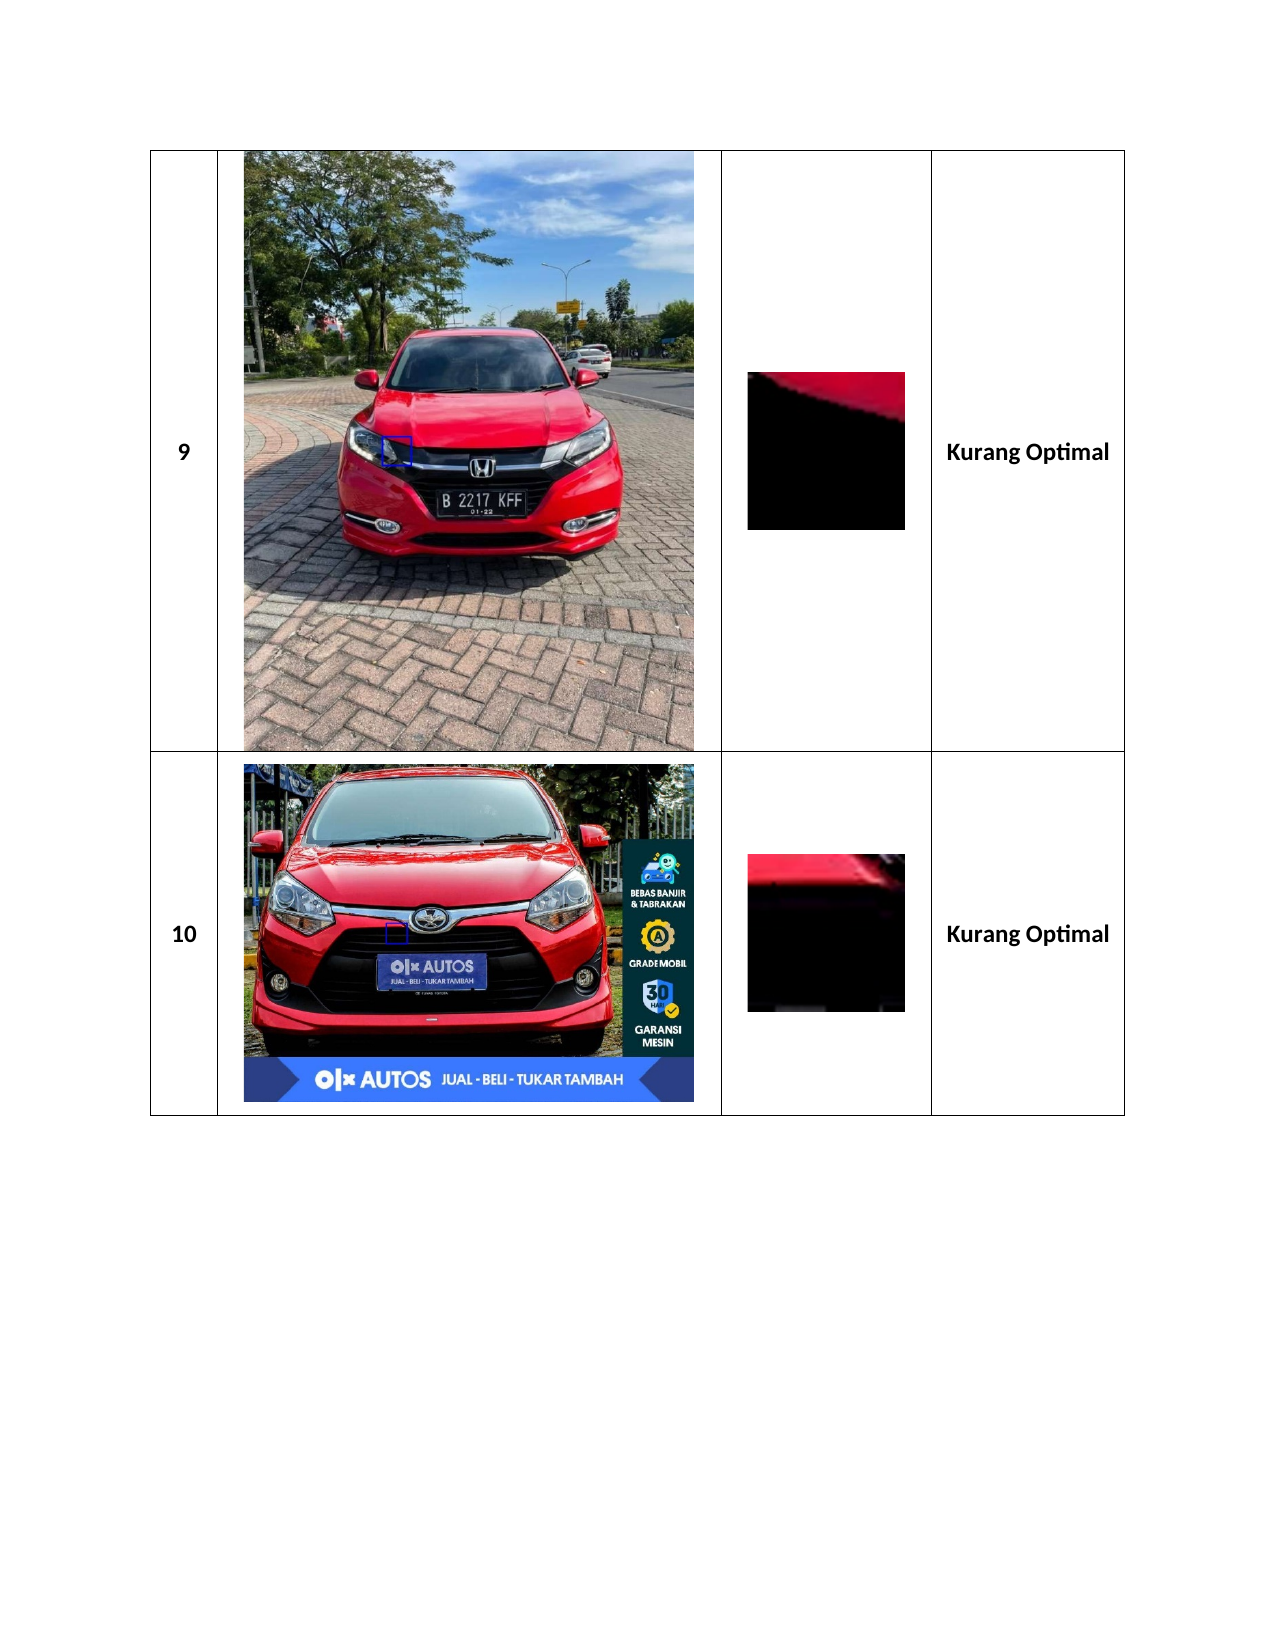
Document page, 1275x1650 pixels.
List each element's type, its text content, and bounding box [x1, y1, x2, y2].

table_cell 9 [151, 151, 217, 751]
table_cell [722, 151, 931, 751]
table_cell 10 [151, 752, 217, 1114]
picture [747, 854, 905, 1012]
picture [243, 764, 694, 1102]
table_cell [722, 752, 931, 1114]
table_cell [694, 151, 721, 751]
table_cell Kurang Optimal [932, 752, 1124, 1114]
table_cell Kurang Optimal [932, 151, 1124, 751]
picture [243, 151, 694, 751]
table_cell [218, 151, 243, 751]
picture [747, 372, 905, 530]
table_cell [218, 752, 721, 1114]
